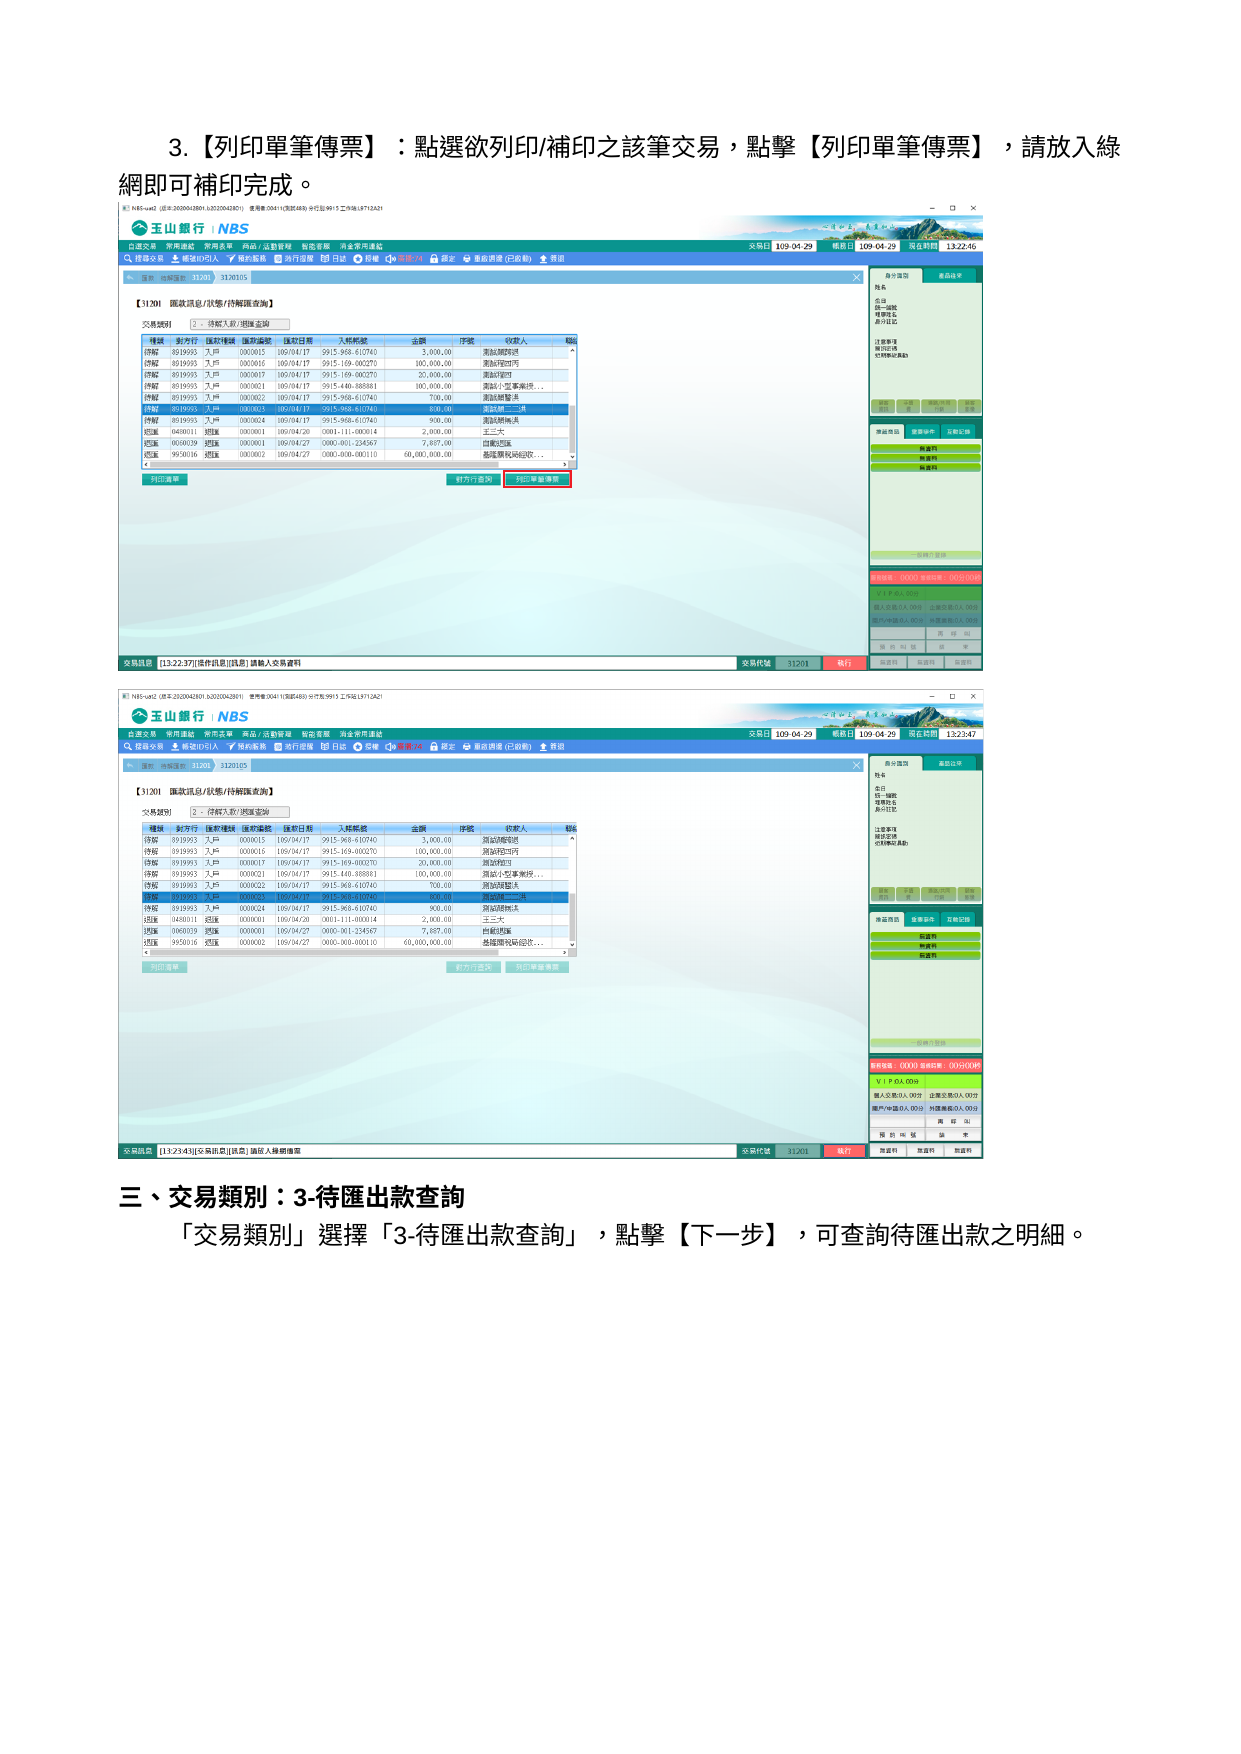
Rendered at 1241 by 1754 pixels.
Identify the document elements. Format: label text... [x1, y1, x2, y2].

text 三、交易類別：3-待匯出款查詢 [118, 1177, 1122, 1214]
picture [118, 202, 983, 671]
picture [118, 689, 984, 1159]
text 3.【列印單筆傳票】：點選欲列印/補印之該筆交易，點擊【列印單筆傳票】，請放入綠網即可補印完成。 [118, 127, 1122, 202]
text 「交易類別」選擇「3-待匯出款查詢」，點擊【下一步】，可查詢待匯出款之明細。 [118, 1214, 1122, 1252]
